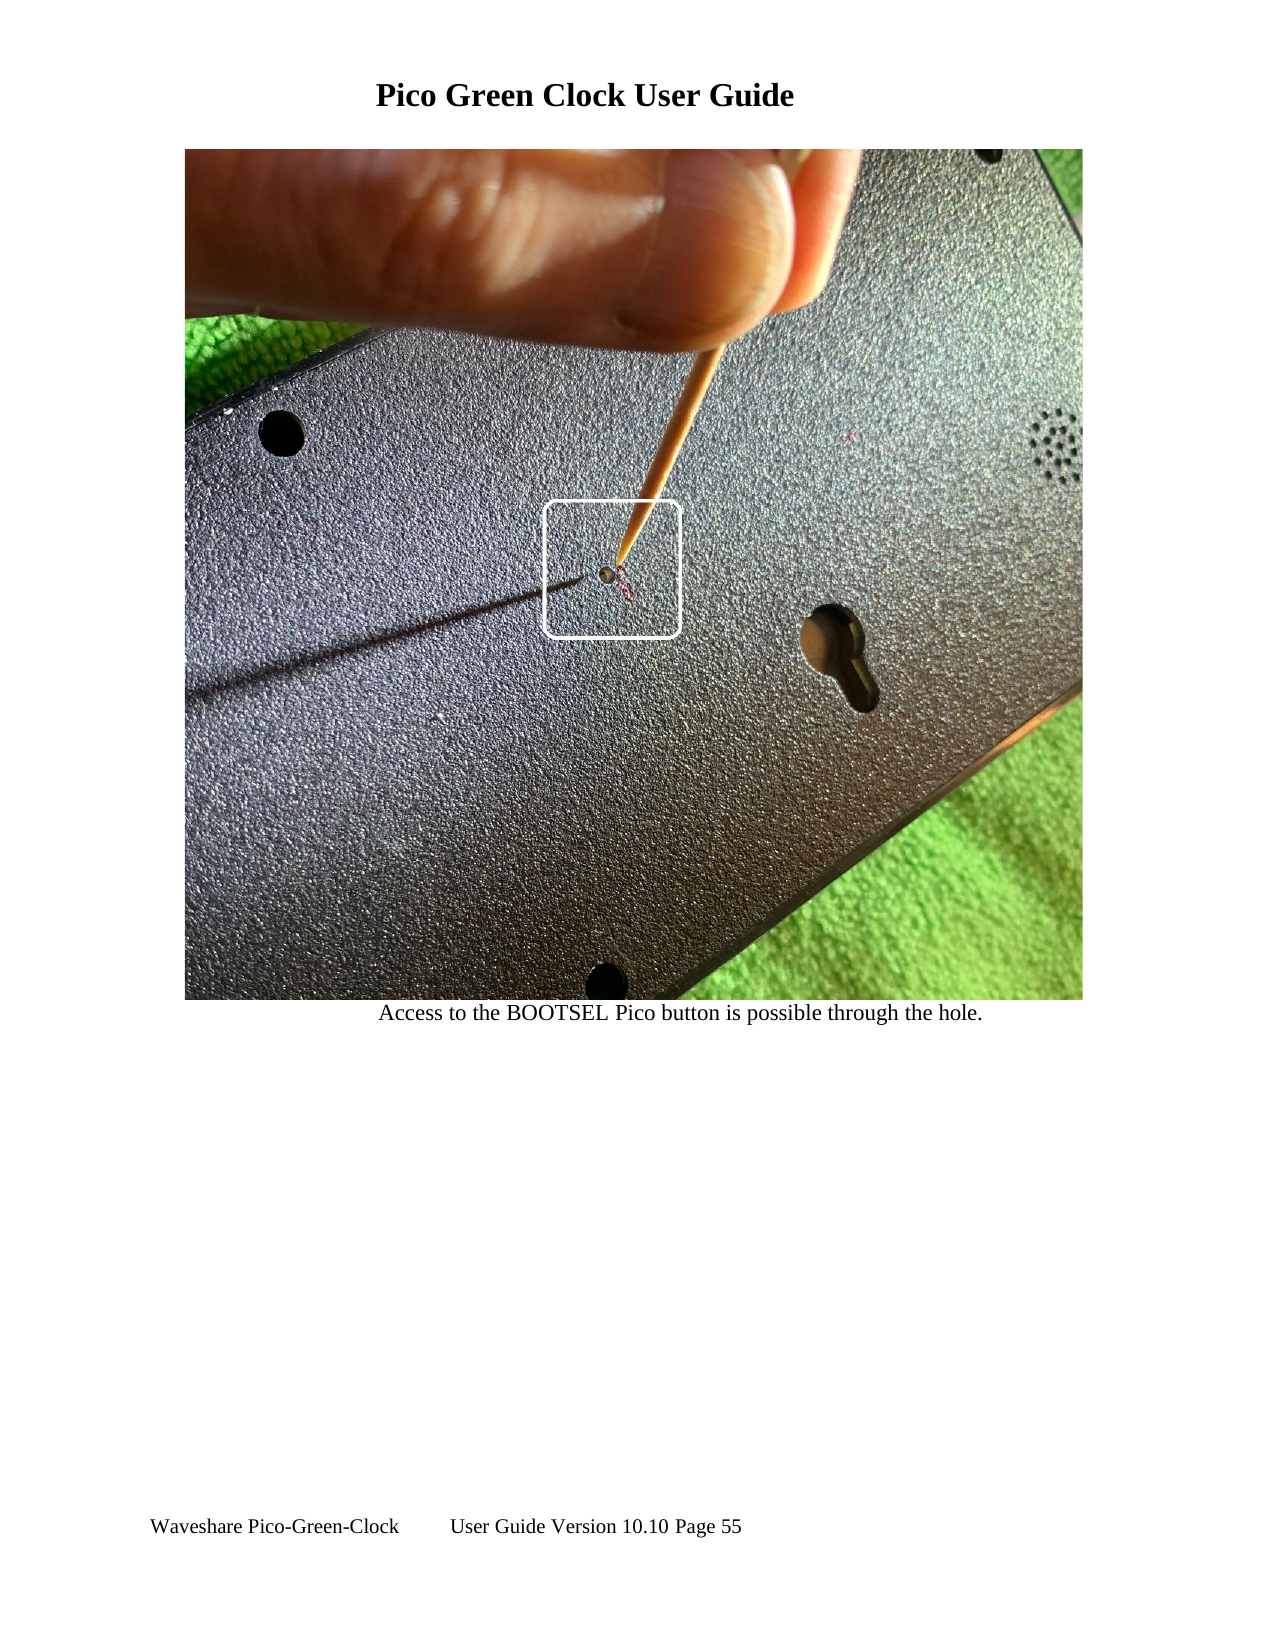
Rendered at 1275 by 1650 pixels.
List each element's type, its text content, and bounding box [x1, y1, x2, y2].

text Access to the BOOTSEL Pico button is possible through the hole. [150, 150, 1211, 1026]
